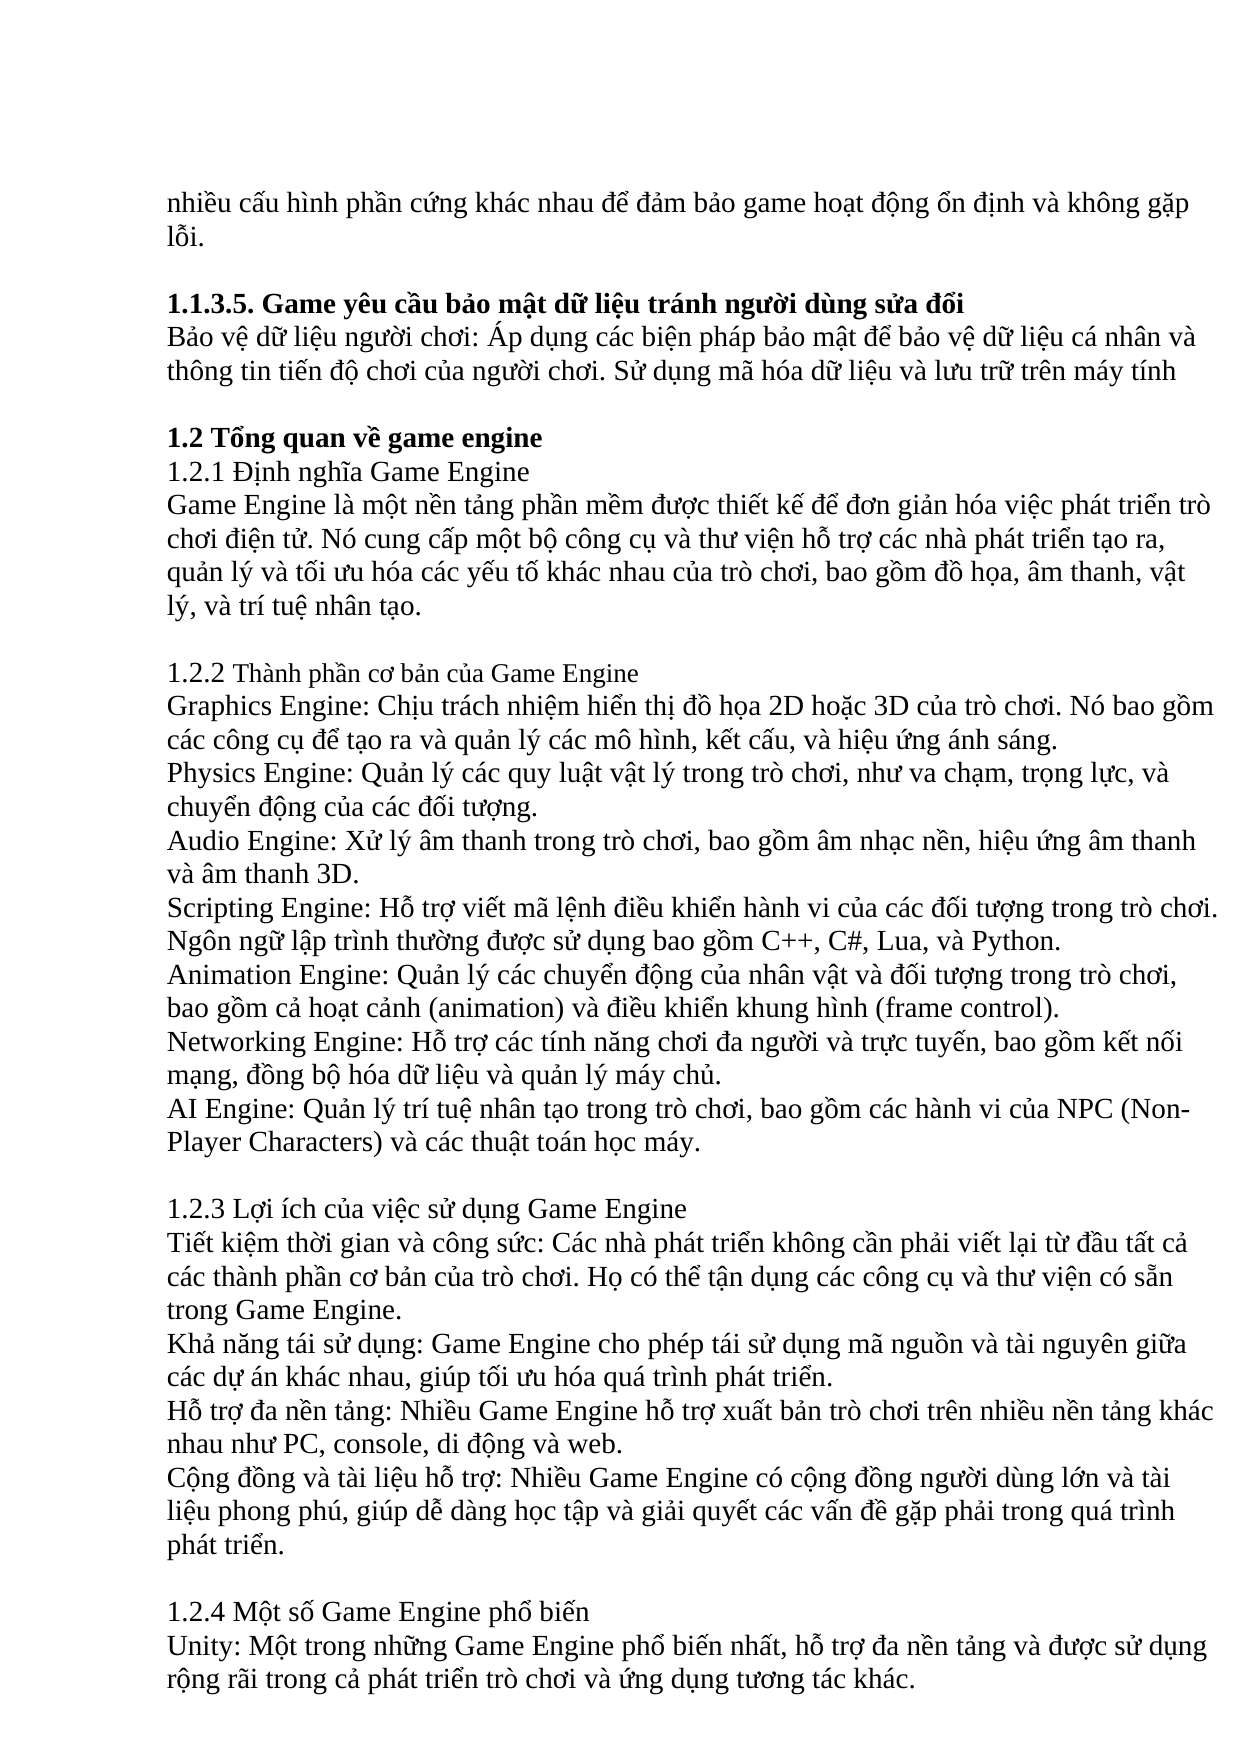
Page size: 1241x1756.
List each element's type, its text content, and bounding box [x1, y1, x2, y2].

text Networking Engine: Hỗ trợ các tính năng chơi đa người và trực tuyến, bao gồm kết nối mạng, đồng bộ hóa dữ liệu và quản lý máy chủ. [167, 1024, 1219, 1091]
text Cộng đồng và tài liệu hỗ trợ: Nhiều Game Engine có cộng đồng người dùng lớn và tài liệu phong phú, giúp dễ dàng học tập và giải quyết các vấn đề gặp phải trong quá trình phát triển. [167, 1460, 1219, 1561]
text Hỗ trợ đa nền tảng: Nhiều Game Engine hỗ trợ xuất bản trò chơi trên nhiều nền tảng khác nhau như PC, console, di động và web. [167, 1393, 1219, 1460]
text Game Engine là một nền tảng phần mềm được thiết kế để đơn giản hóa việc phát triển trò chơi điện tử. Nó cung cấp một bộ công cụ và thư viện hỗ trợ các nhà phát triển tạo ra, quản lý và tối ưu hóa các yếu tố khác nhau của trò chơi, bao gồm đồ họa, âm thanh, vật lý, và trí tuệ nhân tạo. [167, 487, 1219, 621]
text Unity: Một trong những Game Engine phổ biến nhất, hỗ trợ đa nền tảng và được sử dụng rộng rãi trong cả phát triển trò chơi và ứng dụng tương tác khác. [167, 1628, 1219, 1695]
text Physics Engine: Quản lý các quy luật vật lý trong trò chơi, như va chạm, trọng lực, và chuyển động của các đối tượng. [167, 756, 1219, 823]
text Scripting Engine: Hỗ trợ viết mã lệnh điều khiển hành vi của các đối tượng trong trò chơi. Ngôn ngữ lập trình thường được sử dụng bao gồm C++, C#, Lua, và Python. [167, 890, 1219, 957]
text Graphics Engine: Chịu trách nhiệm hiển thị đồ họa 2D hoặc 3D của trò chơi. Nó bao gồm các công cụ để tạo ra và quản lý các mô hình, kết cấu, và hiệu ứng ánh sáng. [167, 688, 1219, 756]
text Bảo vệ dữ liệu người chơi: Áp dụng các biện pháp bảo mật để bảo vệ dữ liệu cá nhân và thông tin tiến độ chơi của người chơi. Sử dụng mã hóa dữ liệu và lưu trữ trên máy tính [167, 319, 1219, 387]
text AI Engine: Quản lý trí tuệ nhân tạo trong trò chơi, bao gồm các hành vi của NPC (Non-Player Characters) và các thuật toán học máy. [167, 1091, 1219, 1158]
text 1.2.1 Định nghĩa Game Engine [167, 454, 1219, 487]
text 1.1.3.5. Game yêu cầu bảo mật dữ liệu tránh người dùng sửa đổi [167, 286, 1219, 319]
text 1.2.3 Lợi ích của việc sử dụng Game Engine [167, 1192, 1219, 1225]
text Audio Engine: Xử lý âm thanh trong trò chơi, bao gồm âm nhạc nền, hiệu ứng âm thanh và âm thanh 3D. [167, 823, 1219, 890]
text Khả năng tái sử dụng: Game Engine cho phép tái sử dụng mã nguồn và tài nguyên giữa các dự án khác nhau, giúp tối ưu hóa quá trình phát triển. [167, 1326, 1219, 1393]
text 1.2 Tổng quan về game engine [167, 420, 1219, 454]
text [167, 185, 1219, 252]
text 1.2.4 Một số Game Engine phổ biến [167, 1594, 1219, 1628]
text Animation Engine: Quản lý các chuyển động của nhân vật và đối tượng trong trò chơi, bao gồm cả hoạt cảnh (animation) và điều khiển khung hình (frame control). [167, 957, 1219, 1024]
text 1.2.2 Thành phần cơ bản của Game Engine [167, 655, 1219, 688]
text Tiết kiệm thời gian và công sức: Các nhà phát triển không cần phải viết lại từ đầu tất cả các thành phần cơ bản của trò chơi. Họ có thể tận dụng các công cụ và thư viện có sẵn trong Game Engine. [167, 1225, 1219, 1326]
